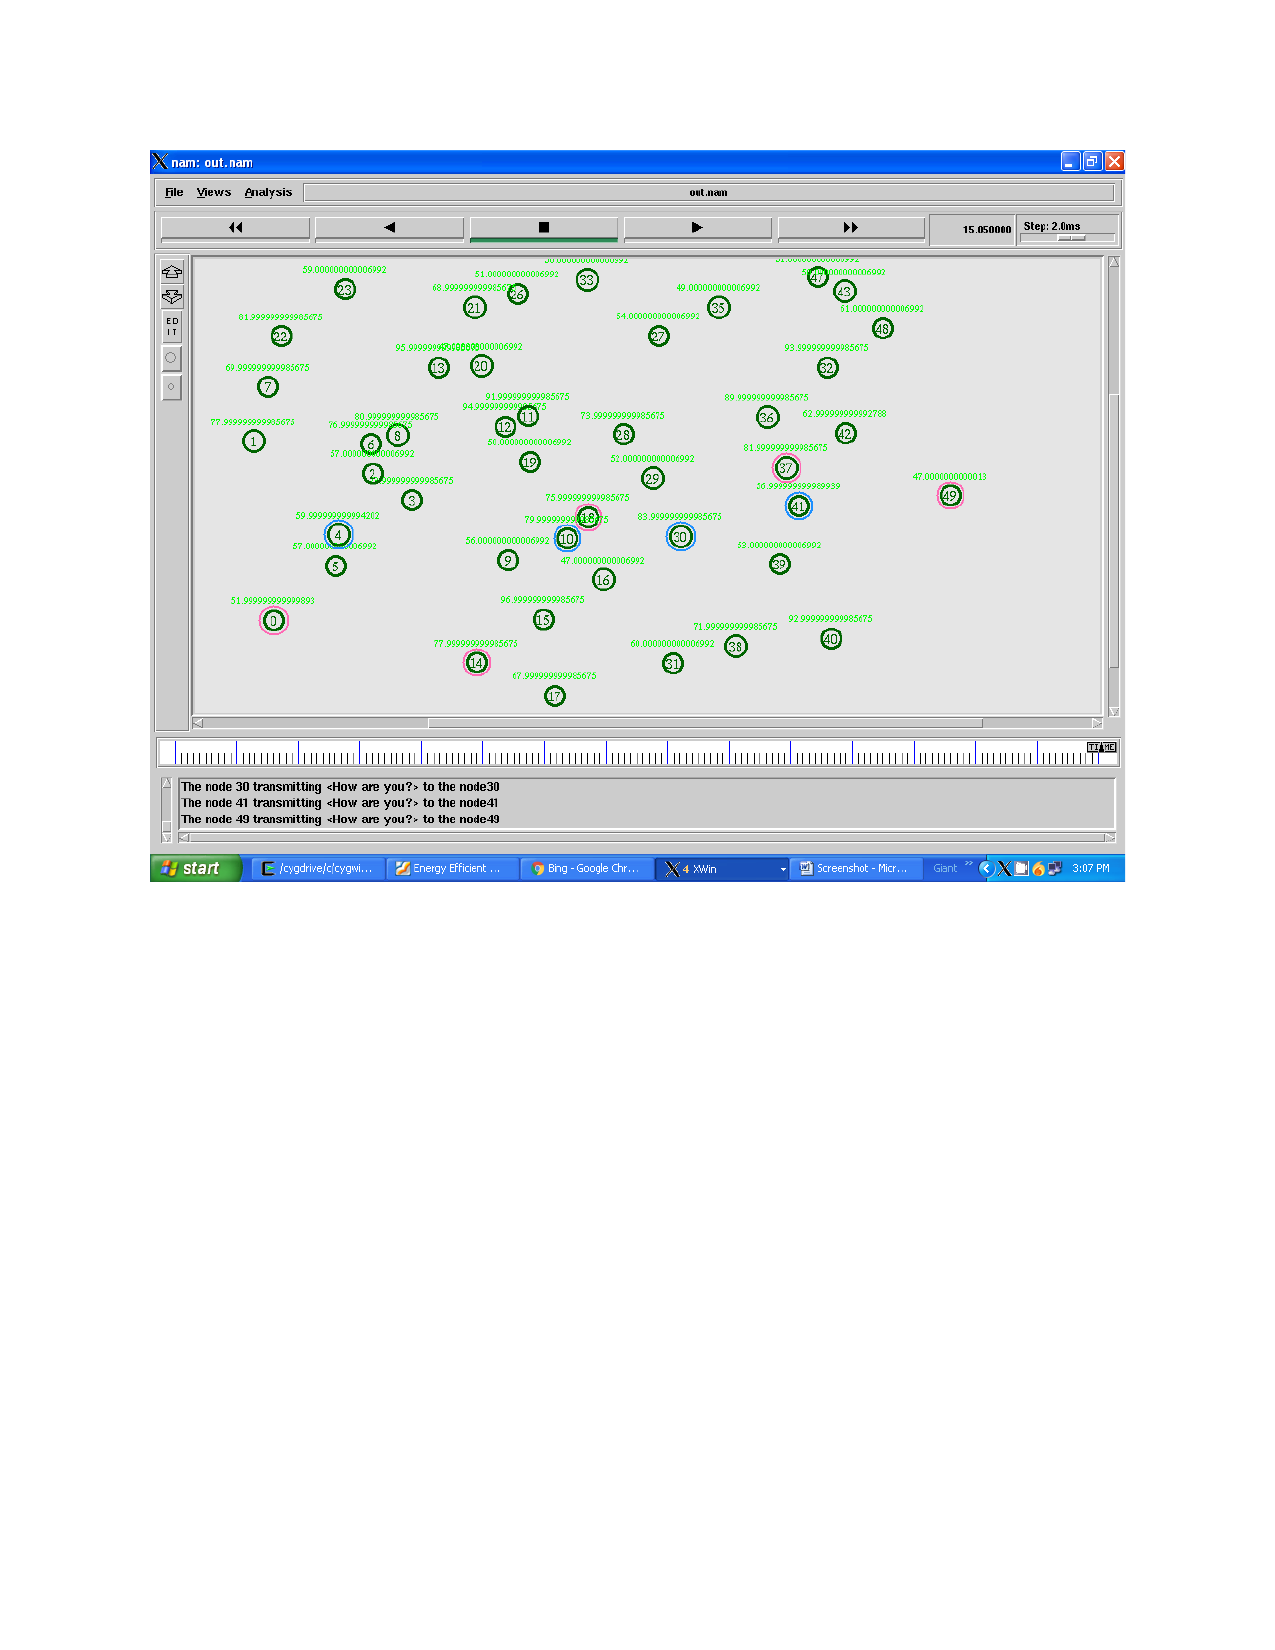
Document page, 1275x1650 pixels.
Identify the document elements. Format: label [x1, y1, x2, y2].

picture [150, 150, 1125, 882]
